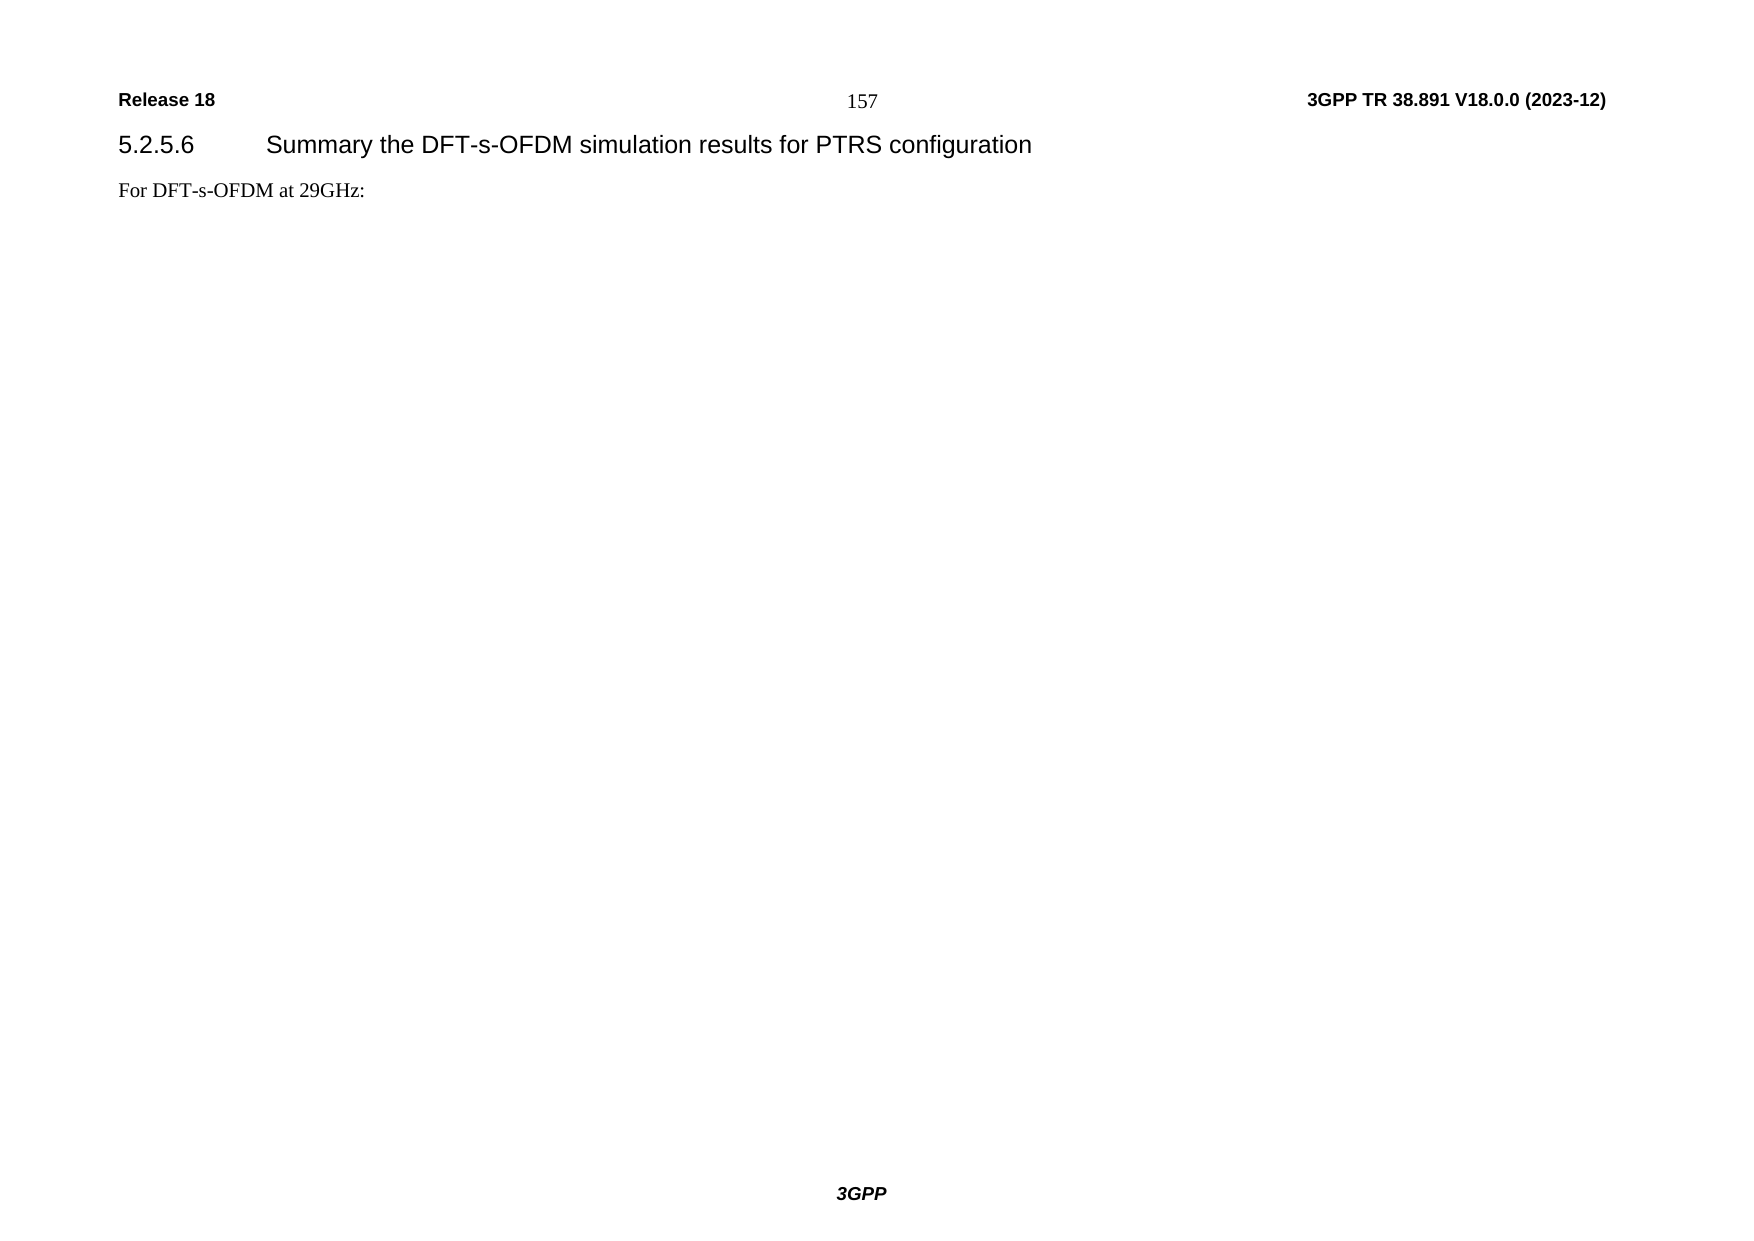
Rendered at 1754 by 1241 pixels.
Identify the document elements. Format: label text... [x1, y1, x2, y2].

subtitle 5.2.5.6 Summary the DFT-s-OFDM simulation results for PTRS configuration [118, 131, 1606, 159]
text For DFT-s-OFDM at 29GHz: [118, 178, 1606, 202]
